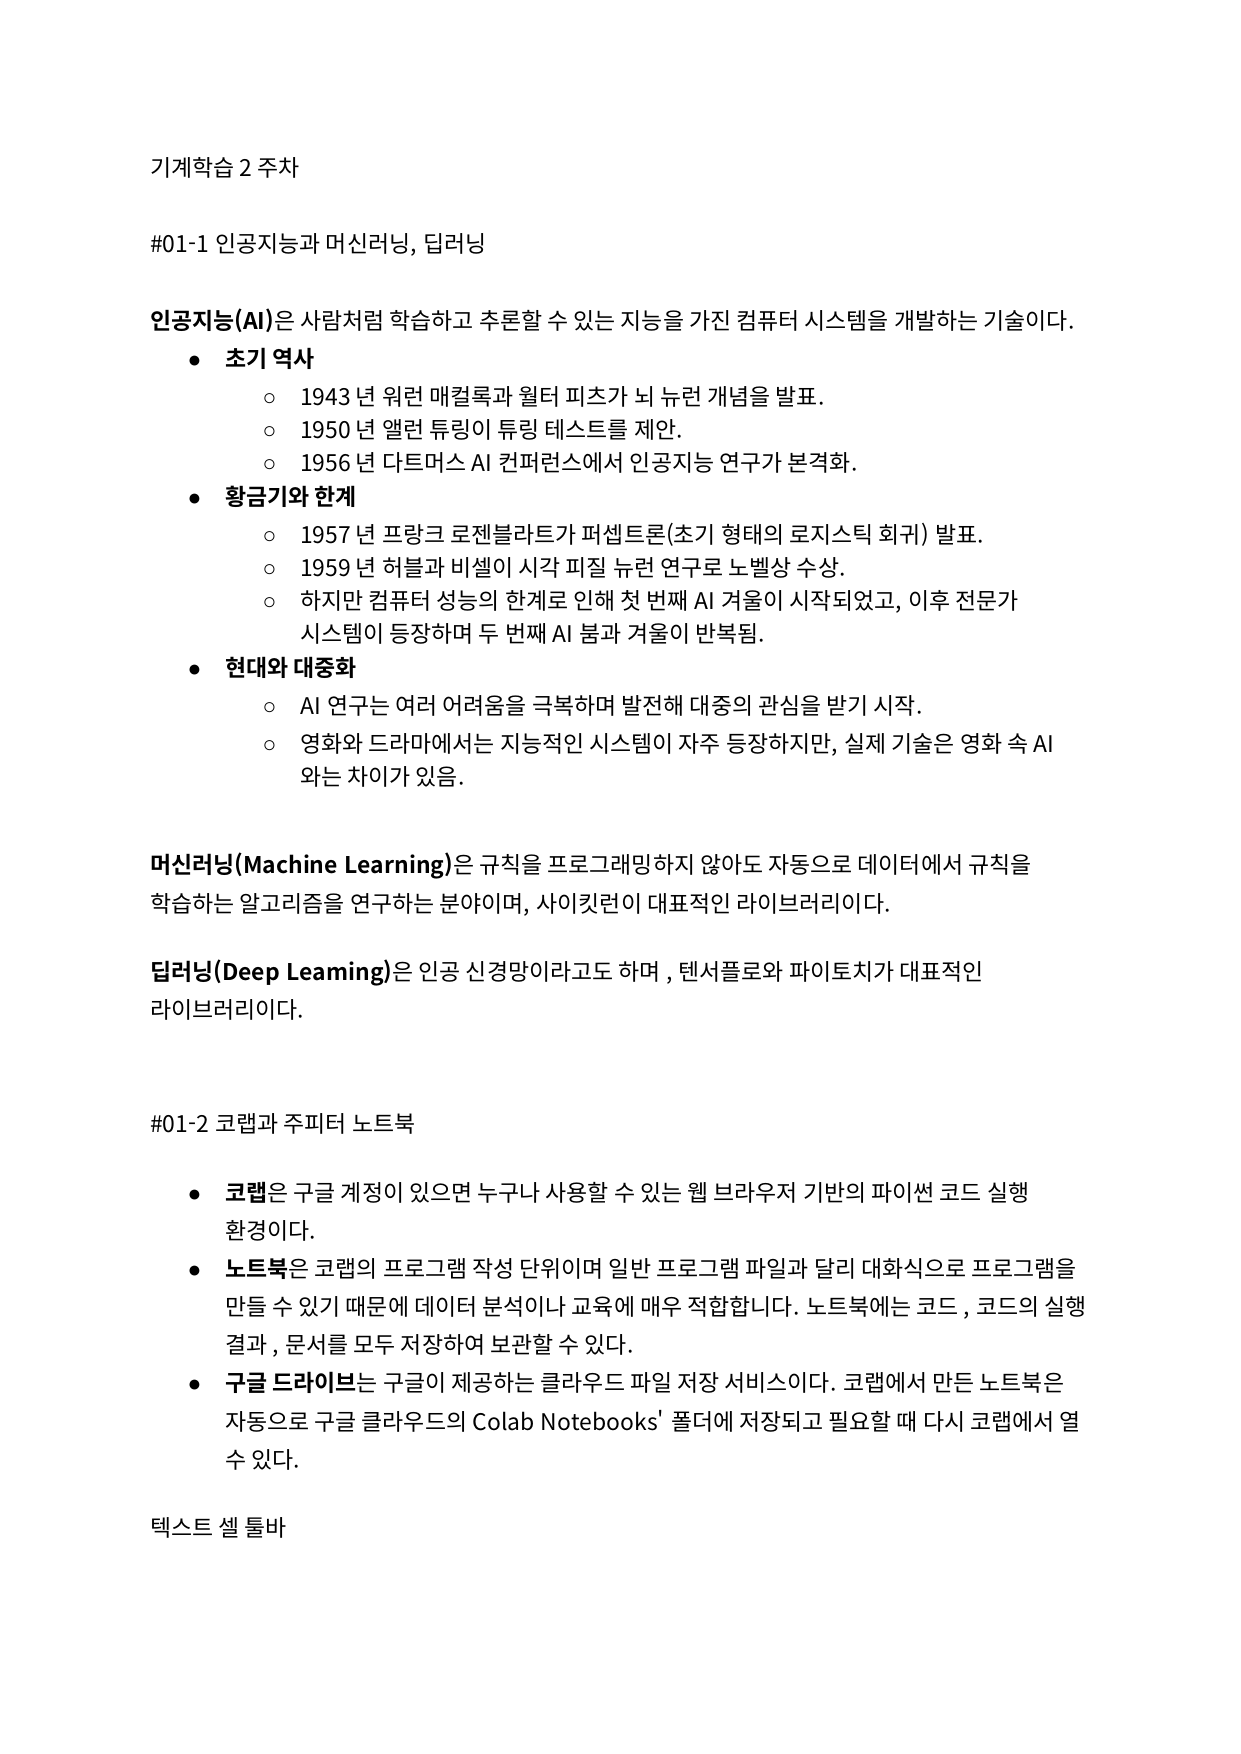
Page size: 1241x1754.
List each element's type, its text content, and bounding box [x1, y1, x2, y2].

list 1957년 프랑크 로젠블라트가 퍼셉트론(초기 형태의 로지스틱 회귀) 발표. [262, 517, 1090, 550]
text 텍스트 셀 툴바 [150, 1510, 1090, 1543]
text 머신러닝(Machine Learning)은 규칙을 프로그래밍하지 않아도 자동으로 데이터에서 규칙을 학습하는 알고리즘을 연구하는 분야이며, 사이킷런이 대표적인 라이브러리이다. [150, 847, 1090, 919]
list 영화와 드라마에서는 지능적인 시스템이 자주 등장하지만, 실제 기술은 영화 속 AI와는 차이가 있음. [262, 726, 1090, 792]
list AI 연구는 여러 어려움을 극복하며 발전해 대중의 관심을 받기 시작. [262, 688, 1090, 721]
list 1943년 워런 매컬록과 월터 피츠가 뇌 뉴런 개념을 발표. [262, 379, 1090, 412]
list 현대와 대중화 [187, 649, 1090, 683]
list 코랩은 구글 계정이 있으면 누구나 사용할 수 있는 웹 브라우저 기반의 파이썬 코드 실행 환경이다. [187, 1175, 1090, 1246]
list 초기 역사 [187, 341, 1090, 374]
text 딥러닝(Deep Leaming)은 인공 신경망이라고도 하며 , 텐서플로와 파이토치가 대표적인 라이브러리이다. #01-2 코랩과 주피터 노트북 [150, 954, 1090, 1139]
list 구글 드라이브는 구글이 제공하는 클라우드 파일 저장 서비스이다. 코랩에서 만든 노트북은 자동으로 구글 클라우드의 Colab Notebooks' 폴더에 저장되고 필요할 때 다시 코랩에서 열 수 있다. [187, 1365, 1090, 1475]
list 1950년 앨런 튜링이 튜링 테스트를 제안. [262, 412, 1090, 445]
list 1956년 다트머스 AI 컨퍼런스에서 인공지능 연구가 본격화. [262, 445, 1090, 478]
list 하지만 컴퓨터 성능의 한계로 인해 첫 번째 AI 겨울이 시작되었고, 이후 전문가 시스템이 등장하며 두 번째 AI 붐과 겨울이 반복됨. [262, 583, 1090, 649]
text 기계학습 2주차 #01-1 인공지능과 머신러닝, 딥러닝 인공지능(AI)은 사람처럼 학습하고 추론할 수 있는 지능을 가진 컴퓨터 시스템을 개발하는 기술이다. [150, 150, 1090, 336]
list 1959년 허블과 비셀이 시각 피질 뉴런 연구로 노벨상 수상. [262, 550, 1090, 583]
list 노트북은 코랩의 프로그램 작성 단위이며 일반 프로그램 파일과 달리 대화식으로 프로그램을 만들 수 있기 때문에 데이터 분석이나 교육에 매우 적합합니다. 노트북에는 코드 , 코드의 실행 결과 , 문서를 모두 저장하여 보관할 수 있다. [187, 1251, 1090, 1360]
list 황금기와 한계 [187, 478, 1090, 512]
